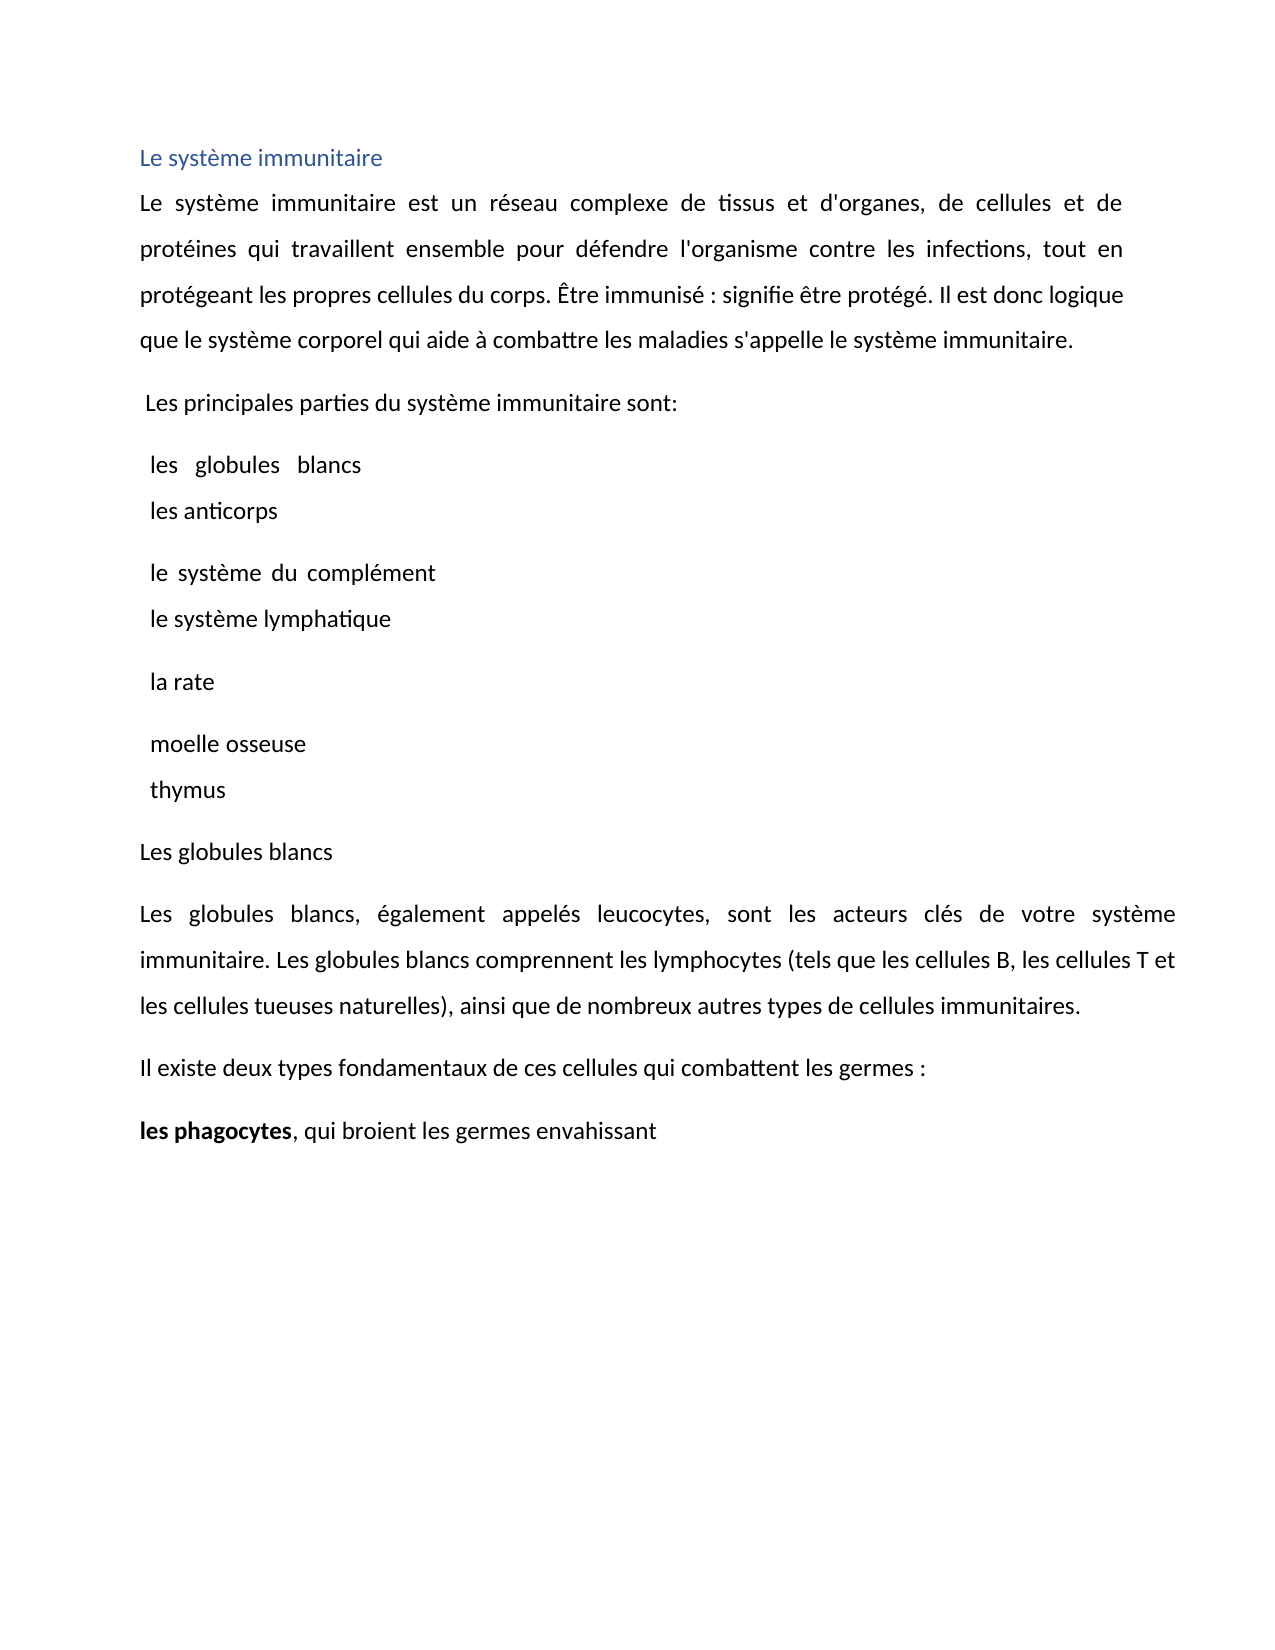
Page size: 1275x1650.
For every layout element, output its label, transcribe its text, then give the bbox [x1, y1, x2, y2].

text Il existe deux types fondamentaux de ces cellules qui combattent les germes : [139, 1052, 1177, 1083]
text la rate [150, 666, 1177, 696]
text Les principales parties du système immunitaire sont: [139, 387, 1177, 417]
text les globules blancs les anticorps [150, 449, 361, 526]
text Les globules blancs [139, 836, 1177, 867]
subtitle Le système immunitaire [139, 142, 1177, 172]
text le système du complément le système lymphatique [150, 557, 436, 634]
text Le système immunitaire est un réseau complexe de tissus et d'organes, de cellules et de protéines qui travaillent ensemble pour défendre l'organisme contre les infections, tout en protégeant les propres cellules du corps. Être immunisé : signifie être protégé. Il est donc logique que le système corporel qui aide à combattre les maladies s'appelle le système immunitaire. [139, 187, 1125, 355]
text les phagocytes, qui broient les germes envahissant [139, 1115, 1177, 1145]
text moelle osseuse thymus [150, 728, 306, 804]
text Les globules blancs, également appelés leucocytes, sont les acteurs clés de votre système immunitaire. Les globules blancs comprennent les lymphocytes (tels que les cellules B, les cellules T et les cellules tueuses naturelles), ainsi que de nombreux autres types de cellules immunitaires. [139, 898, 1177, 1021]
